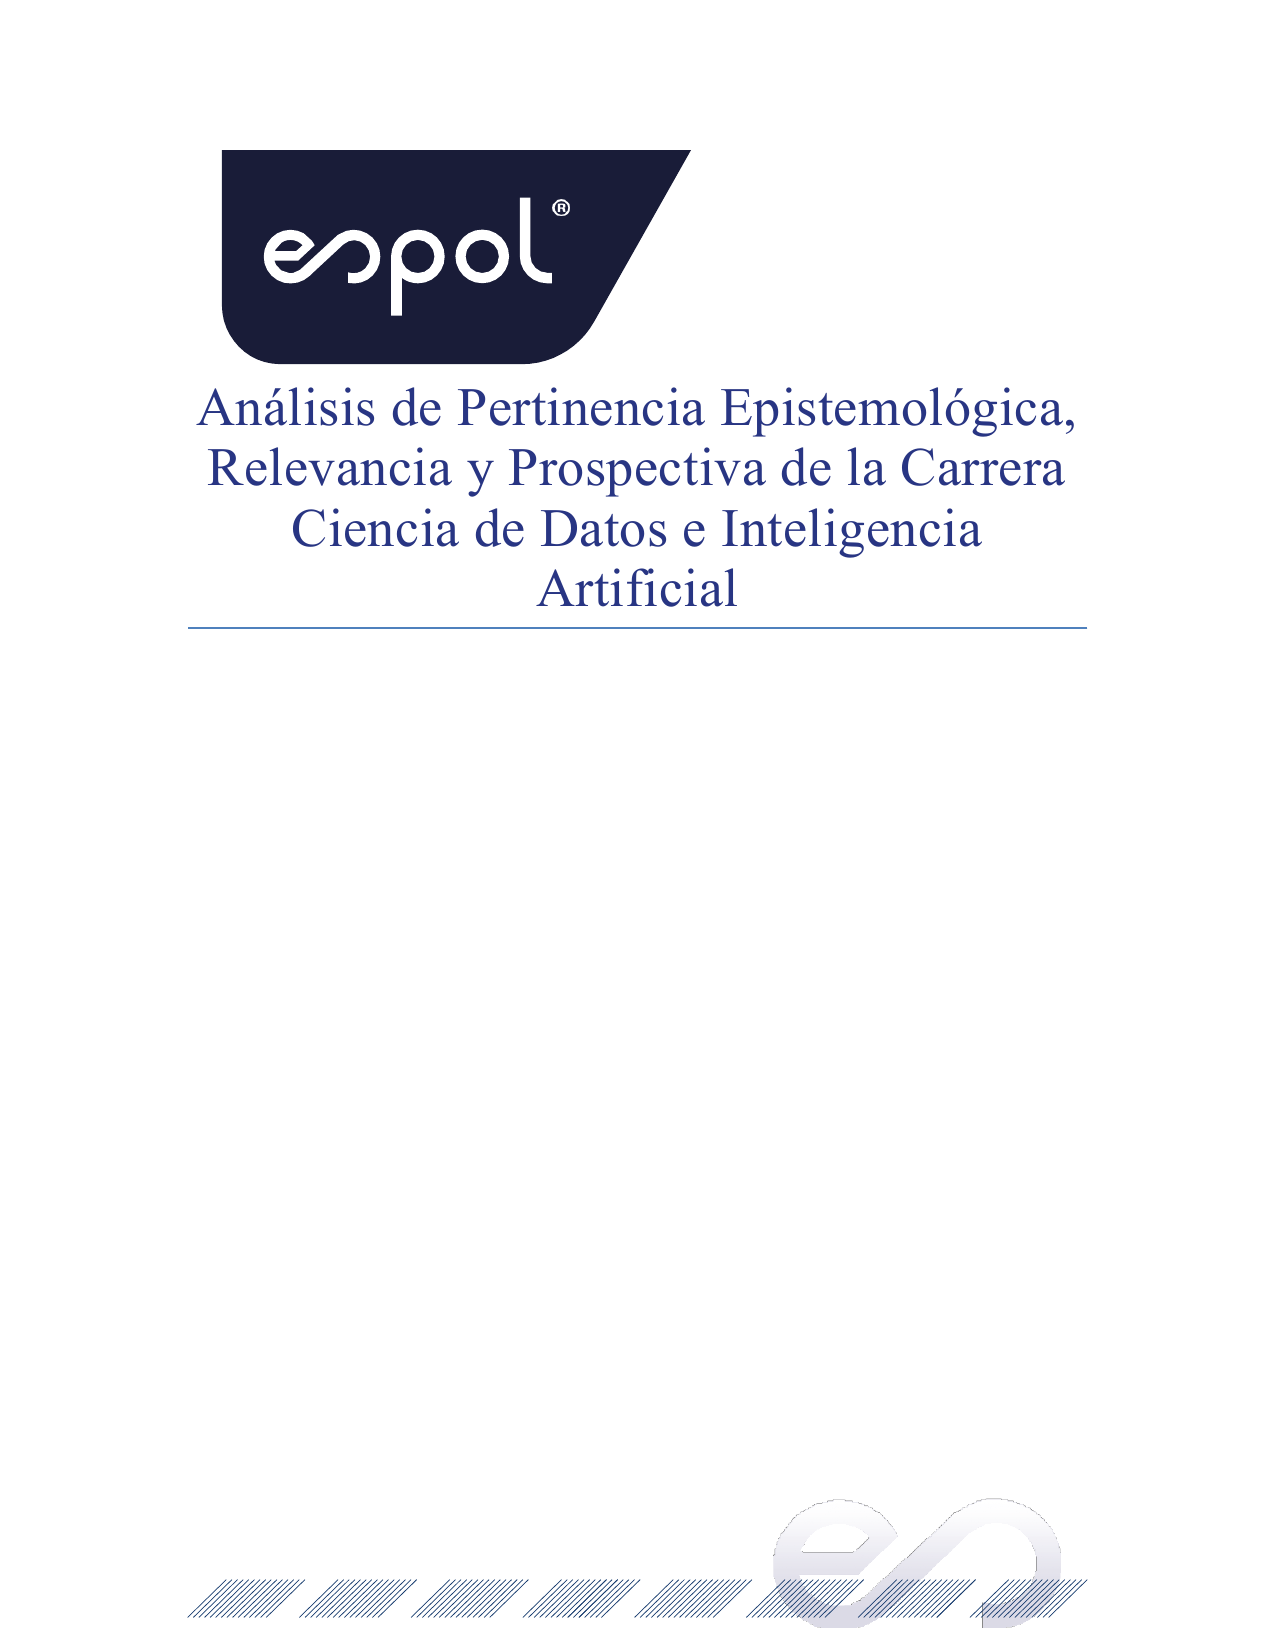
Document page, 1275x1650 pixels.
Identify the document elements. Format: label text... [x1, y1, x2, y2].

picture [772, 1496, 1061, 1628]
title Ciencia de Datos e Inteligencia Artificial [187, 498, 1087, 629]
title Análisis de Pertinencia Epistemológica, Relevancia y Prospectiva de la Carrera [187, 377, 1087, 497]
picture [552, 199, 570, 216]
